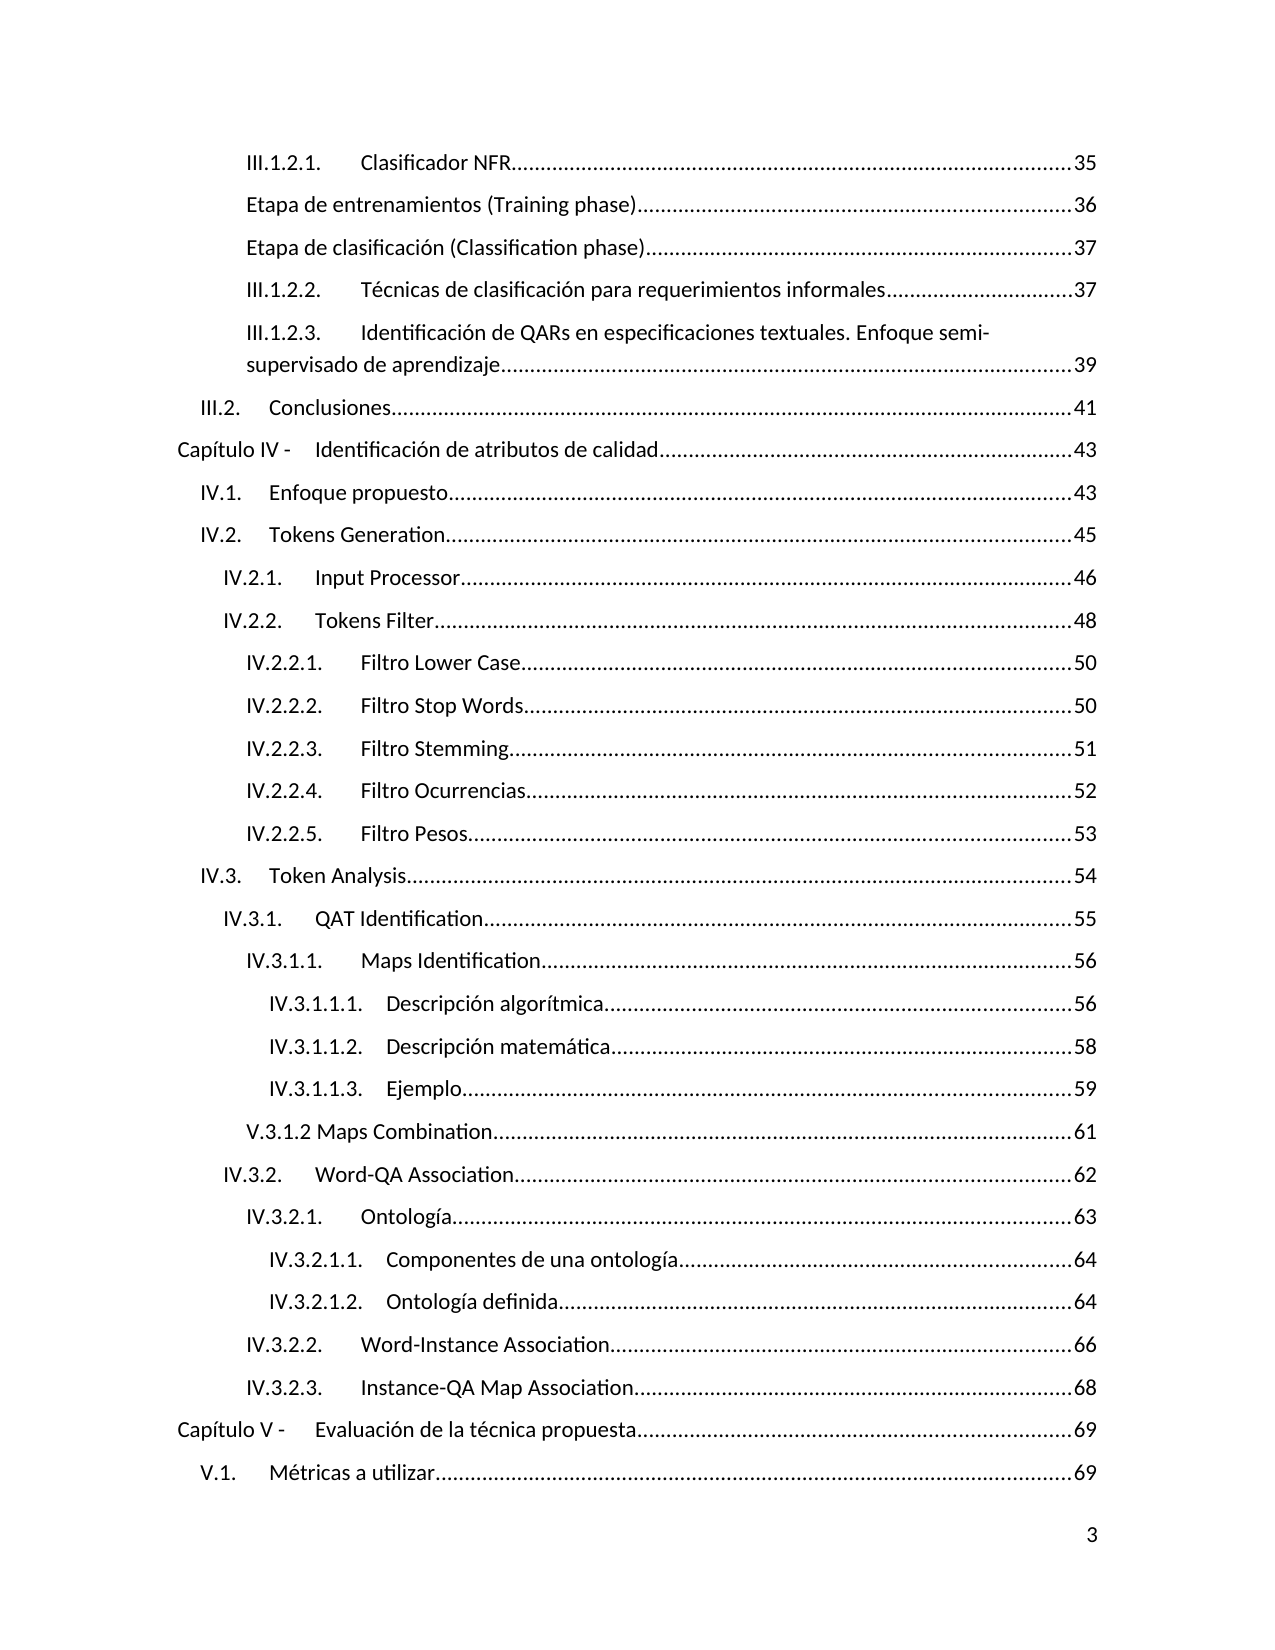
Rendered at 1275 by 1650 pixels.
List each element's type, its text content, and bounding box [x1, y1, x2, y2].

text IV.3.1.1.1. Descripción algorítmica 56 [269, 989, 1098, 1017]
text IV.3. Token Analysis 54 [200, 861, 1098, 889]
text IV.3.2.1.1. Componentes de una ontología 64 [269, 1245, 1098, 1273]
text IV.2. Tokens Generation 45 [200, 521, 1098, 549]
text IV.2.2.3. Filtro Stemming 51 [246, 734, 1098, 762]
text IV.2.2.5. Filtro Pesos 53 [246, 819, 1098, 847]
text IV.3.2.1.2. Ontología definida 64 [269, 1287, 1098, 1316]
text IV.3.2. Word-QA Association 62 [223, 1160, 1098, 1188]
text IV.3.1.1. Maps Identification 56 [246, 947, 1098, 975]
text V.3.1.2 Maps Combination 61 [246, 1117, 1098, 1145]
text III.2. Conclusiones 41 [200, 393, 1098, 421]
text Capítulo IV - Identificación de atributos de calidad 43 [177, 435, 1098, 463]
text IV.3.1.1.3. Ejemplo 59 [269, 1074, 1098, 1102]
text III.1.2.1. Clasificador NFR 35 [246, 148, 1098, 176]
text IV.2.2.1. Filtro Lower Case 50 [246, 648, 1098, 676]
text IV.3.2.2. Word-Instance Association. 66 [246, 1330, 1098, 1358]
text IV.3.1.1.2. Descripción matemática 58 [269, 1032, 1098, 1060]
text III.1.2.2. Técnicas de clasificación para requerimientos informales 37 [246, 275, 1098, 303]
text IV.2.2. Tokens Filter 48 [223, 606, 1098, 634]
text IV.2.2.2. Filtro Stop Words 50 [246, 691, 1098, 719]
text Etapa de clasificación (Classification phase) 37 [246, 233, 1098, 261]
text IV.3.2.1. Ontología 63 [246, 1202, 1098, 1230]
text III.1.2.3. Identificación de QARs en especificaciones textuales. Enfoque semi-supervisado de aprendizaje 39 [246, 318, 1098, 378]
text IV.2.2.4. Filtro Ocurrencias 52 [246, 776, 1098, 804]
text Etapa de entrenamientos (Training phase) 36 [246, 190, 1098, 218]
text Capítulo V - Evaluación de la técnica propuesta 69 [177, 1415, 1098, 1443]
text V.1. Métricas a utilizar 69 [200, 1458, 1098, 1486]
text IV.1. Enfoque propuesto 43 [200, 478, 1098, 506]
text IV.2.1. Input Processor 46 [223, 563, 1098, 591]
text IV.3.1. QAT Identification 55 [223, 904, 1098, 932]
text IV.3.2.3. Instance-QA Map Association 68 [246, 1373, 1098, 1401]
